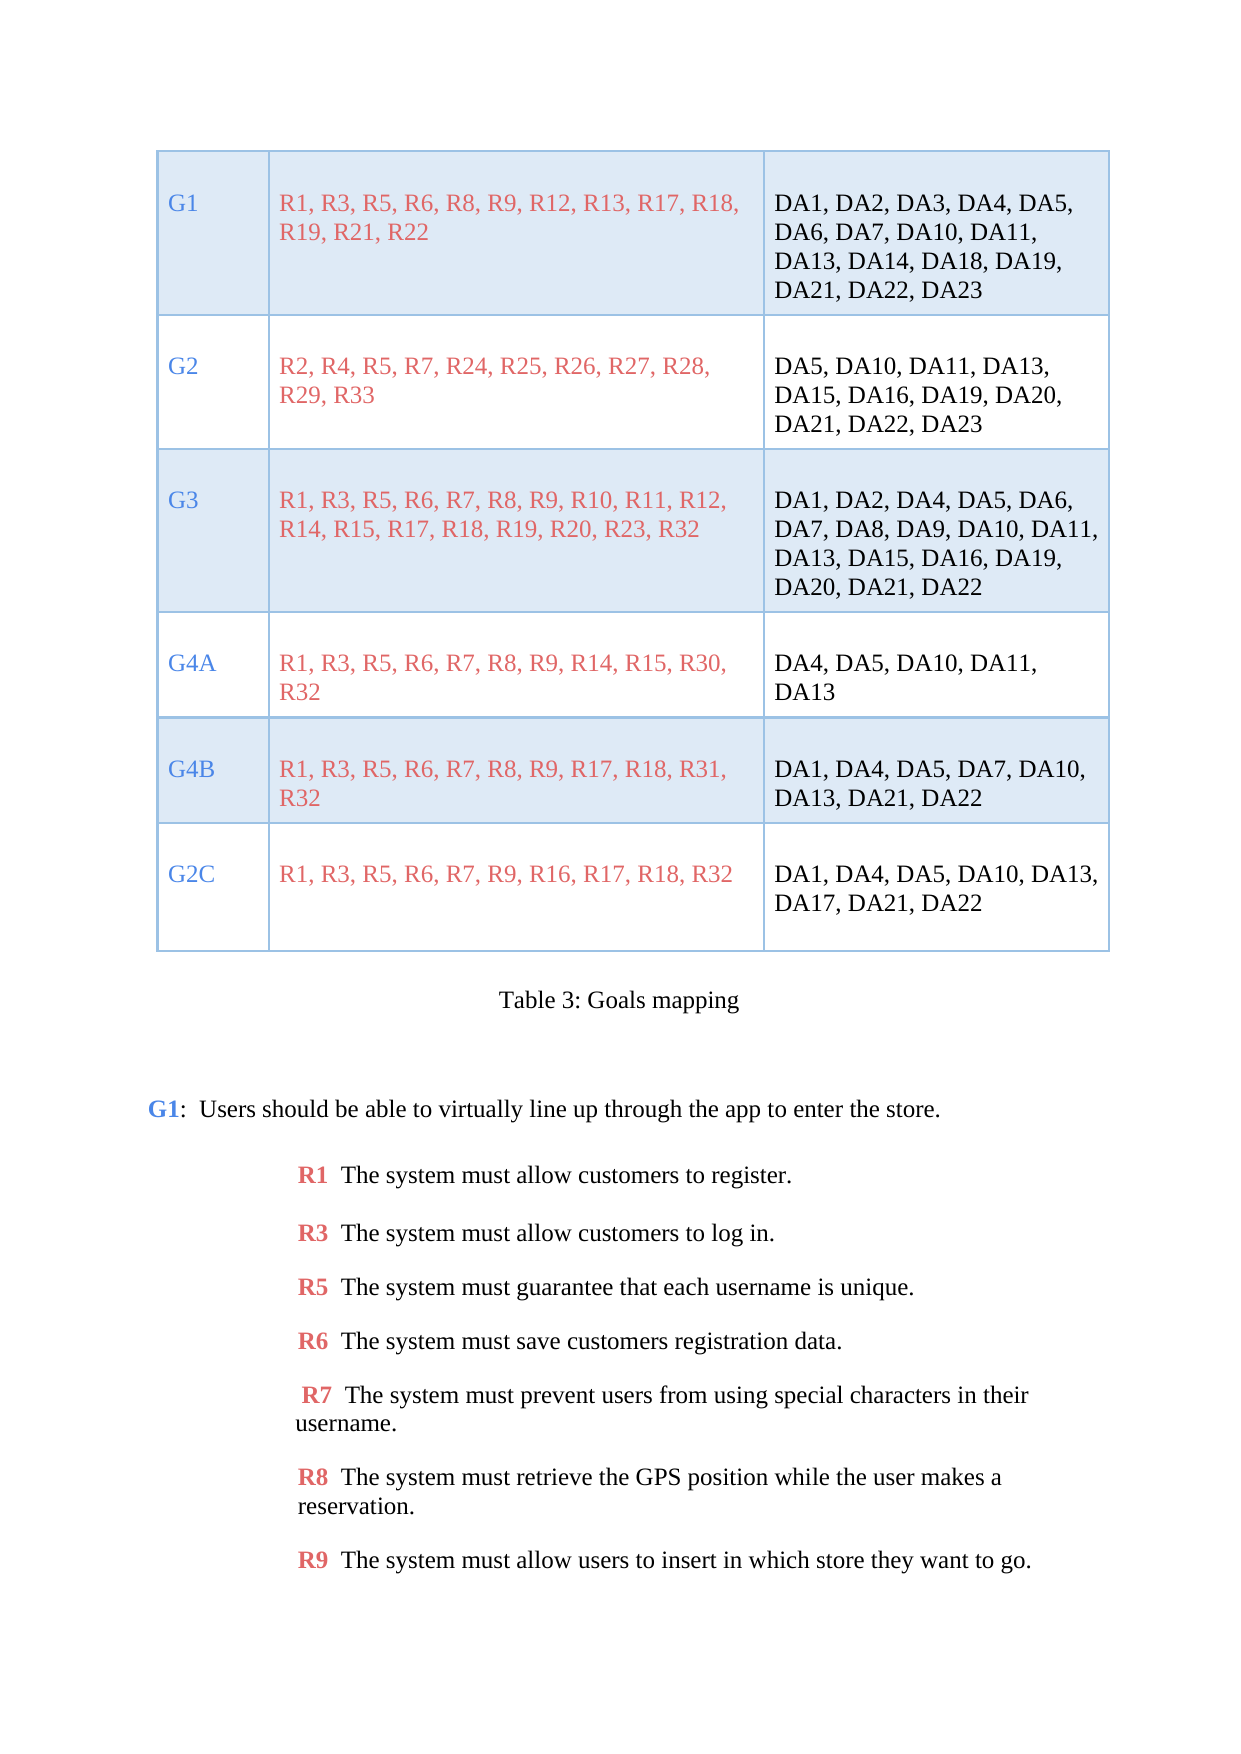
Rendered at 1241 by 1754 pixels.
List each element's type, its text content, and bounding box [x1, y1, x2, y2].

table_cell DA1, DA2, DA3, DA4, DA5, DA6, DA7, DA10, DA11, DA13, DA14, DA18, DA19, DA21, DA22, DA23 [765, 152, 1108, 314]
table_cell R1, R3, R5, R6, R8, R9, R12, R13, R17, R18, R19, R21, R22 [270, 152, 763, 314]
text G1: Users should be able to virtually line up through the app to enter the store. [148, 1094, 1090, 1123]
text R8 The system must retrieve the GPS position while the user makes a reservation. [298, 1462, 1090, 1520]
table_cell R2, R4, R5, R7, R24, R25, R26, R27, R28, R29, R33 [270, 316, 763, 448]
table_cell R1, R3, R5, R6, R7, R8, R9, R14, R15, R30, R32 [270, 613, 763, 716]
table_cell DA1, DA4, DA5, DA10, DA13, DA17, DA21, DA22 [765, 824, 1108, 950]
table_cell G4B [159, 719, 268, 822]
text R7 The system must prevent users from using special characters in their username. [295, 1380, 1090, 1437]
table_cell R1, R3, R5, R6, R7, R8, R9, R10, R11, R12, R14, R15, R17, R18, R19, R20, R23, R32 [270, 450, 763, 611]
table_cell DA4, DA5, DA10, DA11, DA13 [765, 613, 1108, 716]
table_cell DA5, DA10, DA11, DA13, DA15, DA16, DA19, DA20, DA21, DA22, DA23 [765, 316, 1108, 448]
table_cell R1, R3, R5, R6, R7, R9, R16, R17, R18, R32 [270, 824, 763, 950]
text R6 The system must save customers registration data. [298, 1326, 1090, 1355]
table_cell G2 [159, 316, 268, 448]
text R3 The system must allow customers to log in. [223, 1218, 1090, 1247]
table_cell G3 [159, 450, 268, 611]
table_cell G4A [159, 613, 268, 716]
table_cell G2C [159, 824, 268, 950]
table_cell DA1, DA4, DA5, DA7, DA10, DA13, DA21, DA22 [765, 719, 1108, 822]
text R9 The system must allow users to insert in which store they want to go. [298, 1545, 1090, 1573]
table_cell G1 [159, 152, 268, 314]
text R1 The system must allow customers to register. [148, 1160, 1090, 1189]
table_cell R1, R3, R5, R6, R7, R8, R9, R17, R18, R31, R32 [270, 719, 763, 822]
text Table 3: Goals mapping [148, 985, 1090, 1014]
table_cell DA1, DA2, DA4, DA5, DA6, DA7, DA8, DA9, DA10, DA11, DA13, DA15, DA16, DA19, DA20, DA21, DA22 [765, 450, 1108, 611]
text R5 The system must guarantee that each username is unique. [298, 1272, 1090, 1301]
